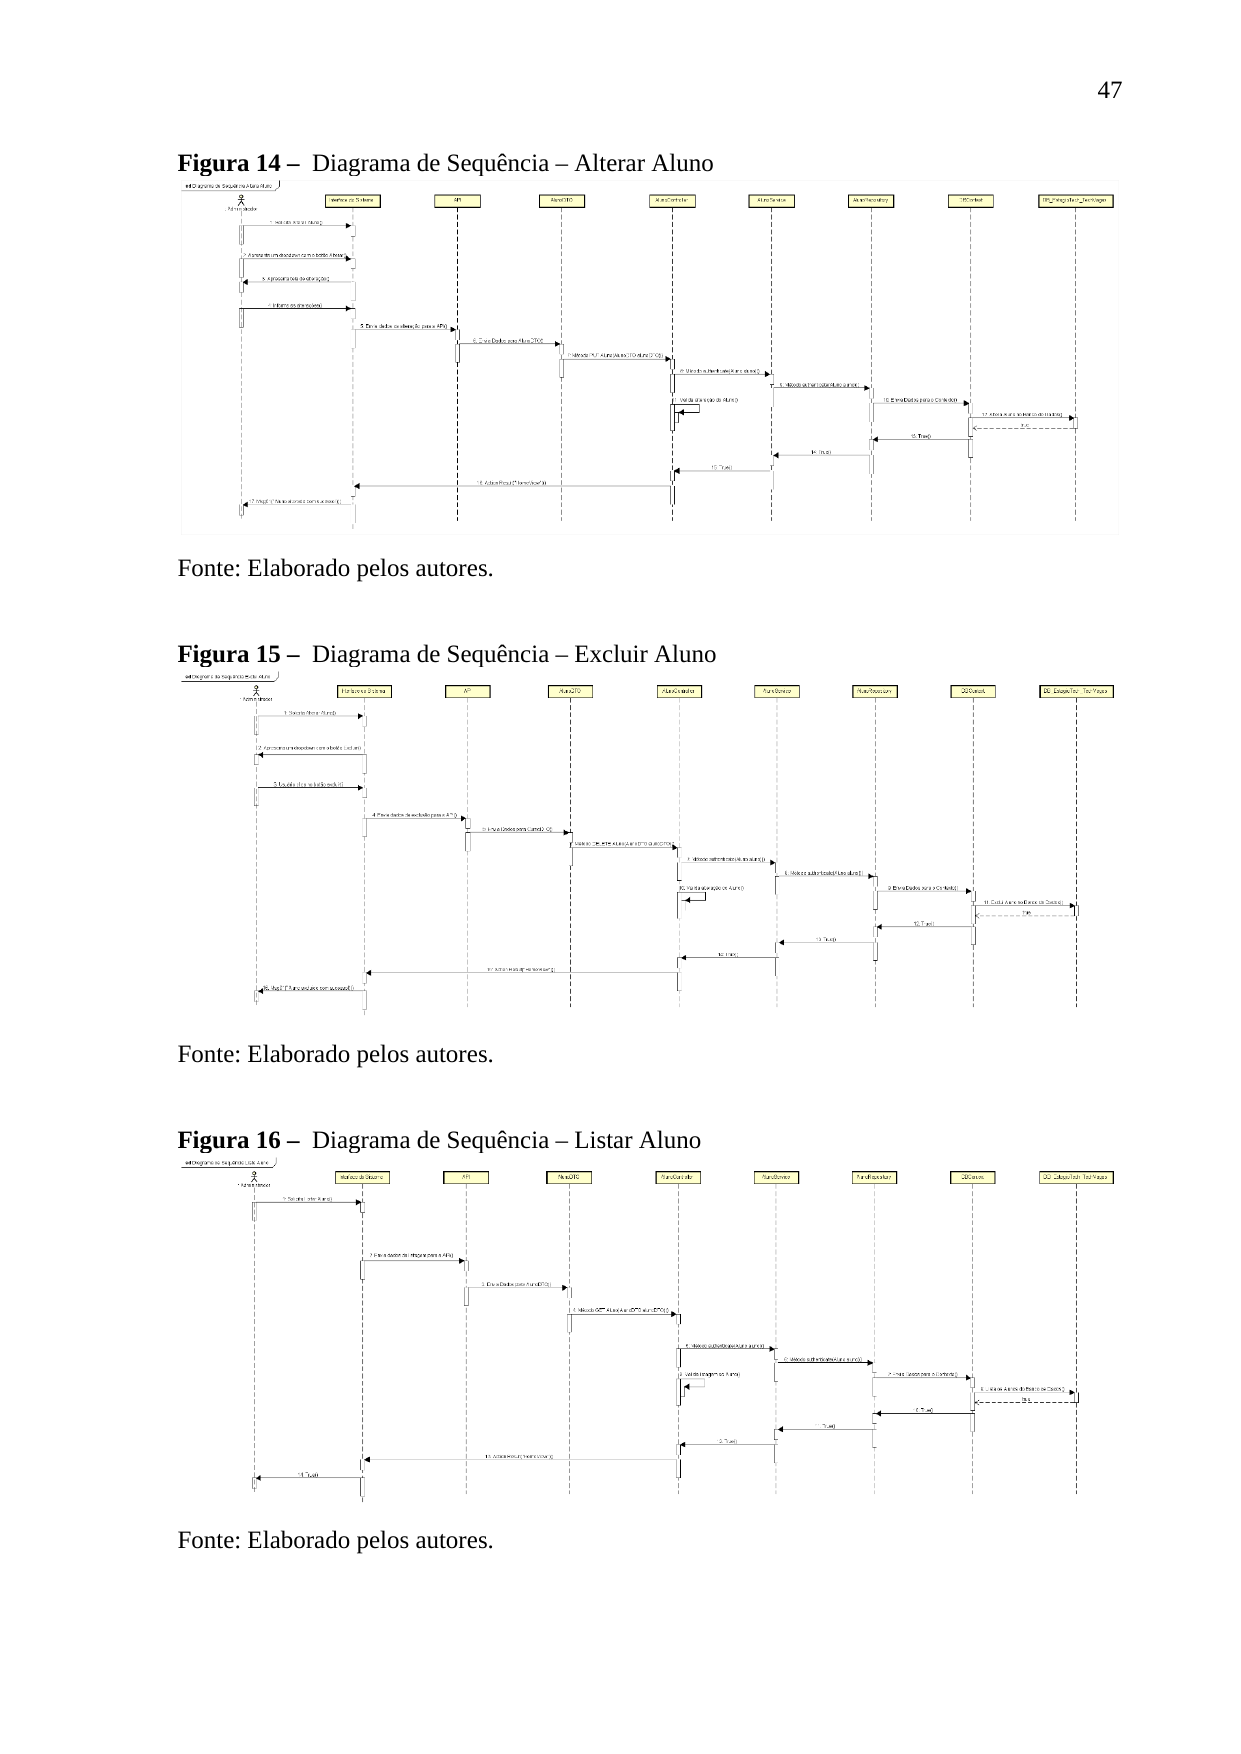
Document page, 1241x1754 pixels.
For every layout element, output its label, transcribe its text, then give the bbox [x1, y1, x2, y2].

text Figura 15 – Diagrama de Sequência – Excluir Aluno [177, 639, 1122, 667]
text Fonte: Elaborado pelos autores. [177, 1526, 1122, 1554]
text Fonte: Elaborado pelos autores. [177, 1039, 1122, 1067]
text Figura 14 – Diagrama de Sequência – Alterar Aluno [177, 148, 1122, 176]
picture [177, 176, 1123, 539]
text Fonte: Elaborado pelos autores. [177, 553, 1122, 582]
text Figura 16 – Diagrama de Sequência – Listar Aluno [177, 1125, 1122, 1153]
picture [177, 1153, 1123, 1512]
picture [177, 667, 1123, 1025]
